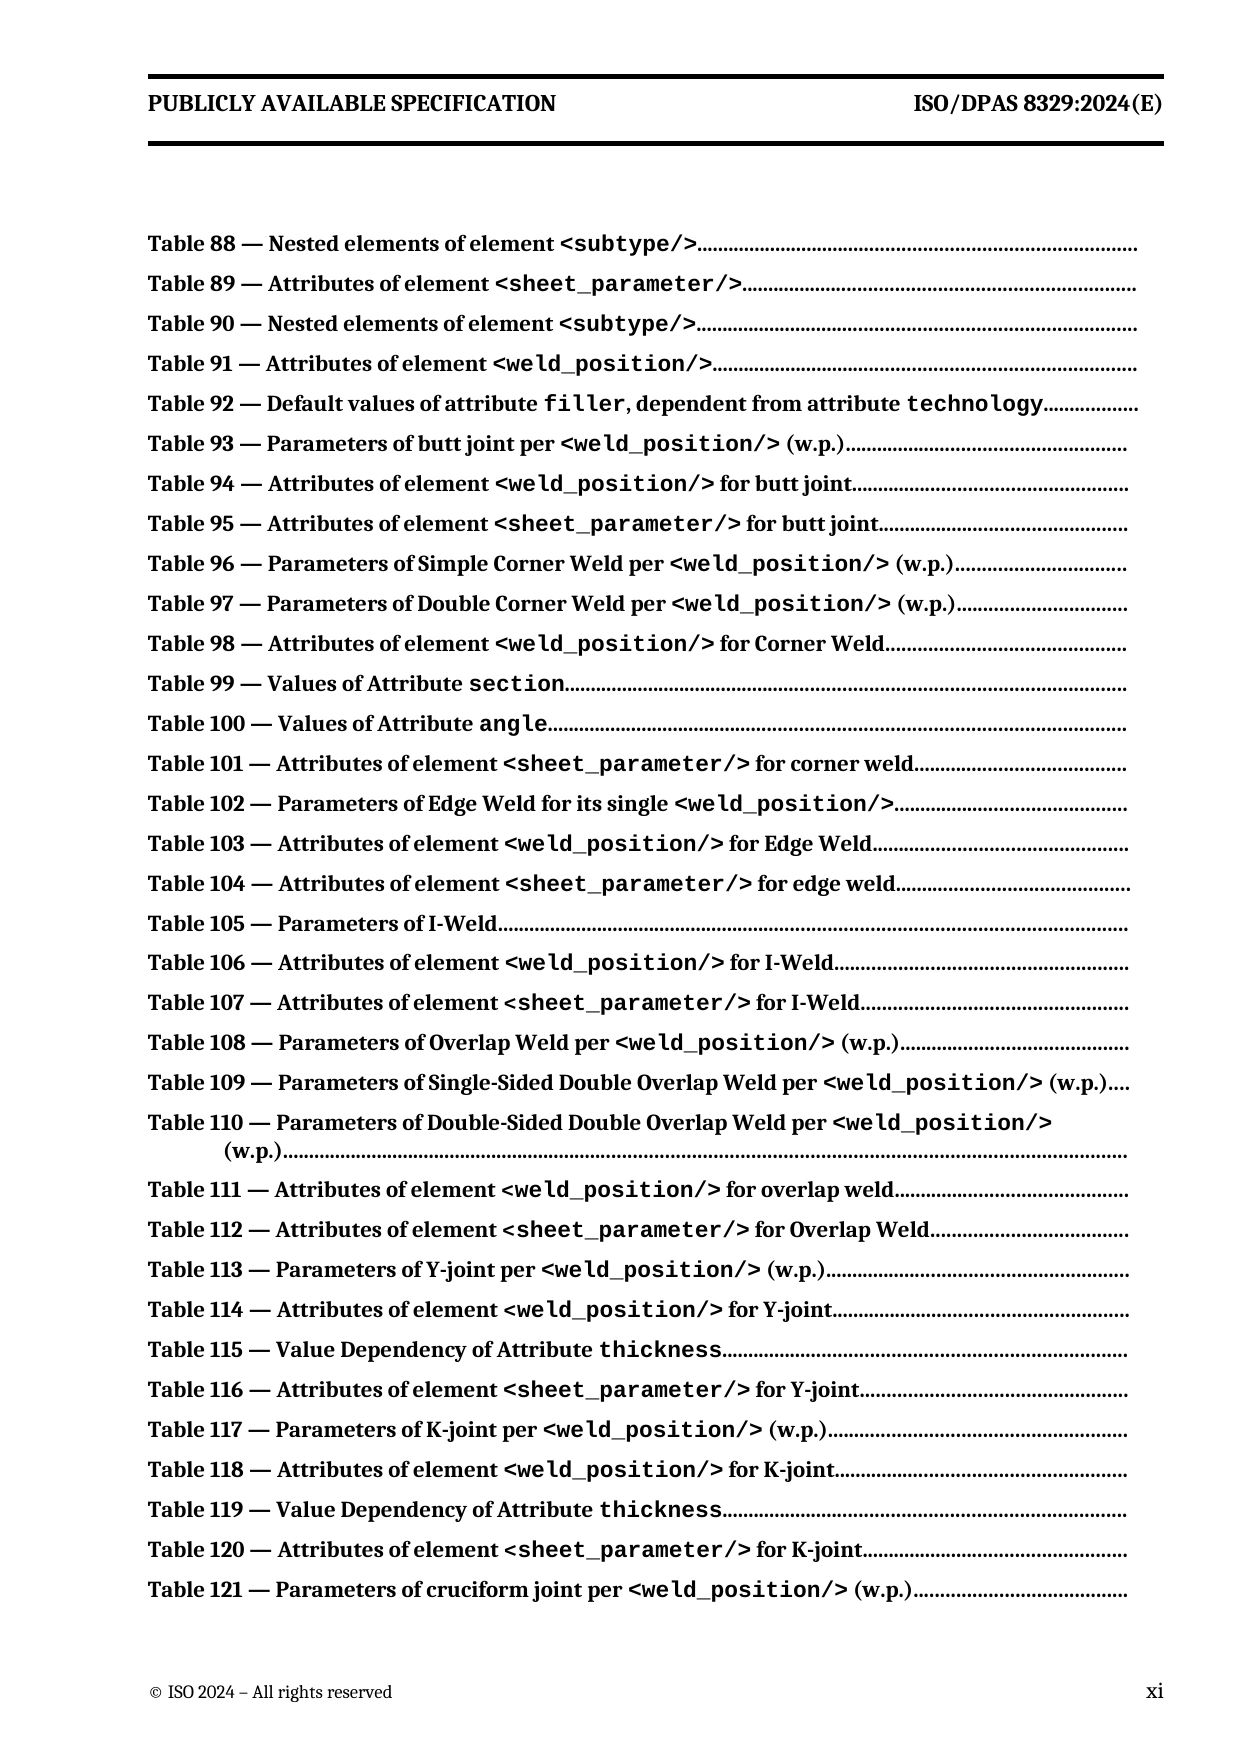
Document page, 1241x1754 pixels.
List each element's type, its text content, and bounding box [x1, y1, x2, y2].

text Table 117 — Parameters of K-joint per <weld_position/> (w.p.) 125 [148, 1416, 1111, 1444]
text Table 104 — Attributes of element <sheet_parameter/> for edge weld 111 [148, 871, 1111, 899]
text Table 115 — Value Dependency of Attribute thickness 122 [148, 1336, 1111, 1364]
text Table 93 — Parameters of butt joint per <weld_position/> (w.p.) 100 [148, 431, 1111, 459]
text Table 99 — Values of Attribute section 107 [148, 671, 1111, 699]
text Table 113 — Parameters of Y-joint per <weld_position/> (w.p.) 121 [148, 1256, 1111, 1284]
text Table 95 — Attributes of element <sheet_parameter/> for butt joint 102 [148, 511, 1111, 539]
text Table 105 — Parameters of I-Weld 112 [148, 911, 1111, 937]
text Table 106 — Attributes of element <weld_position/> for I-Weld 112 [148, 950, 1111, 977]
text Table 121 — Parameters of cruciform joint per <weld_position/> (w.p.) 129 [148, 1576, 1111, 1604]
text Table 101 — Attributes of element <sheet_parameter/> for corner weld 108 [148, 751, 1111, 779]
text Table 110 — Parameters of Double-Sided Double Overlap Weld per <weld_position/> (w.p.) 117 [148, 1110, 1111, 1164]
text Table 96 — Parameters of Simple Corner Weld per <weld_position/> (w.p.) 104 [148, 551, 1111, 579]
text Table 97 — Parameters of Double Corner Weld per <weld_position/> (w.p.) 105 [148, 591, 1111, 619]
text Table 107 — Attributes of element <sheet_parameter/> for I-Weld 113 [148, 990, 1111, 1017]
text Table 90 — Nested elements of element <subtype/> 95 [148, 311, 1111, 339]
text Table 116 — Attributes of element <sheet_parameter/> for Y-joint 123 [148, 1376, 1111, 1404]
text Table 119 — Value Dependency of Attribute thickness 126 [148, 1496, 1111, 1524]
text Table 111 — Attributes of element <weld_position/> for overlap weld 118 [148, 1176, 1111, 1204]
text Table 120 — Attributes of element <sheet_parameter/> for K-joint 128 [148, 1536, 1111, 1564]
text Table 102 — Parameters of Edge Weld for its single <weld_position/> 109 [148, 791, 1111, 819]
text Table 98 — Attributes of element <weld_position/> for Corner Weld 106 [148, 631, 1111, 659]
text Table 100 — Values of Attribute angle 107 [148, 711, 1111, 739]
text Table 112 — Attributes of element <sheet_parameter/> for Overlap Weld 119 [148, 1216, 1111, 1244]
text Table 88 — Nested elements of element <subtype/> 92 [148, 231, 1111, 259]
text Table 109 — Parameters of Single-Sided Double Overlap Weld per <weld_position/> (w.p.) 116 [148, 1070, 1111, 1097]
text Table 103 — Attributes of element <weld_position/> for Edge Weld 110 [148, 831, 1111, 859]
text Table 114 — Attributes of element <weld_position/> for Y-joint 121 [148, 1296, 1111, 1324]
text Table 118 — Attributes of element <weld_position/> for K-joint 126 [148, 1456, 1111, 1484]
text Table 94 — Attributes of element <weld_position/> for butt joint 101 [148, 471, 1111, 499]
text Table 92 — Default values of attribute filler, dependent from attribute technology 99 [148, 391, 1111, 419]
text Table 89 — Attributes of element <sheet_parameter/> 94 [148, 271, 1111, 299]
text Table 108 — Parameters of Overlap Weld per <weld_position/> (w.p.) 115 [148, 1030, 1111, 1057]
text Table 91 — Attributes of element <weld_position/> 95 [148, 351, 1111, 379]
